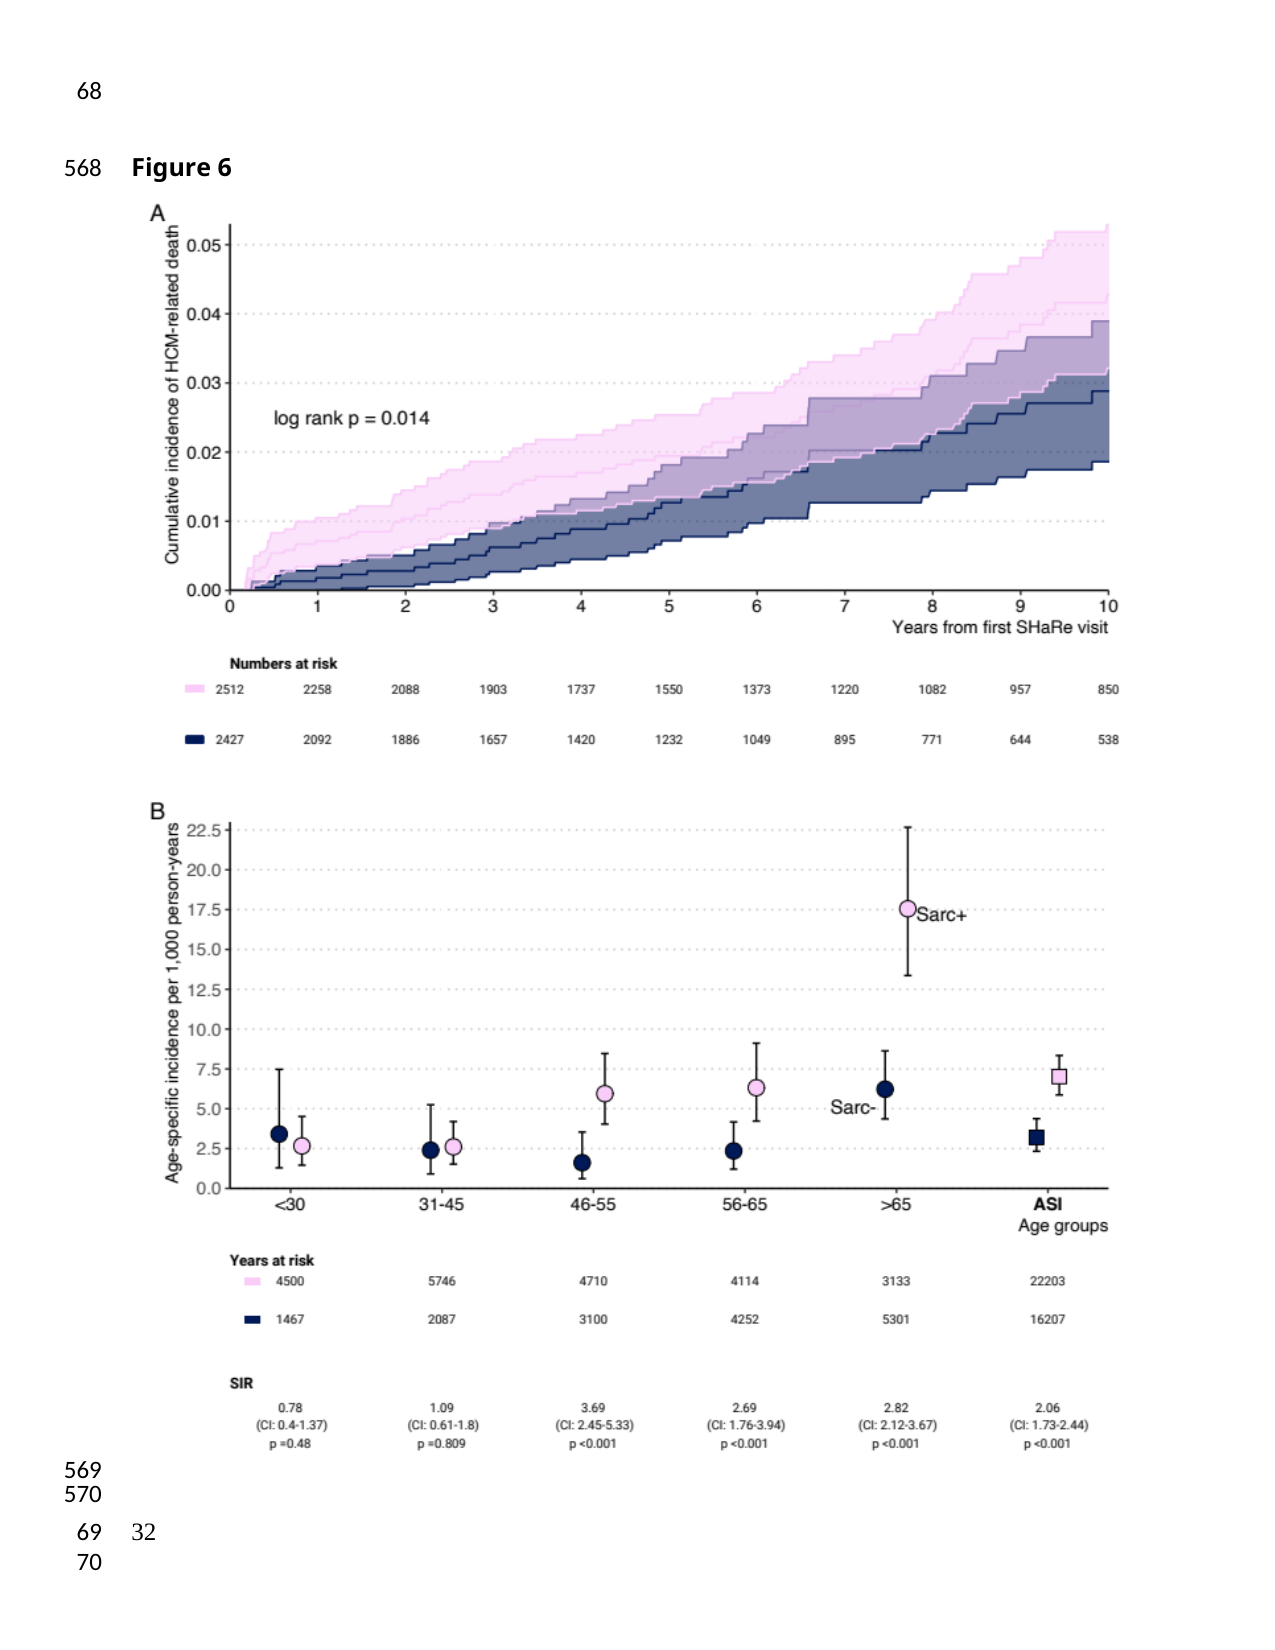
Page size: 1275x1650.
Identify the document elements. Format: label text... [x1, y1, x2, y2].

text Figure 6 [131, 150, 1125, 184]
